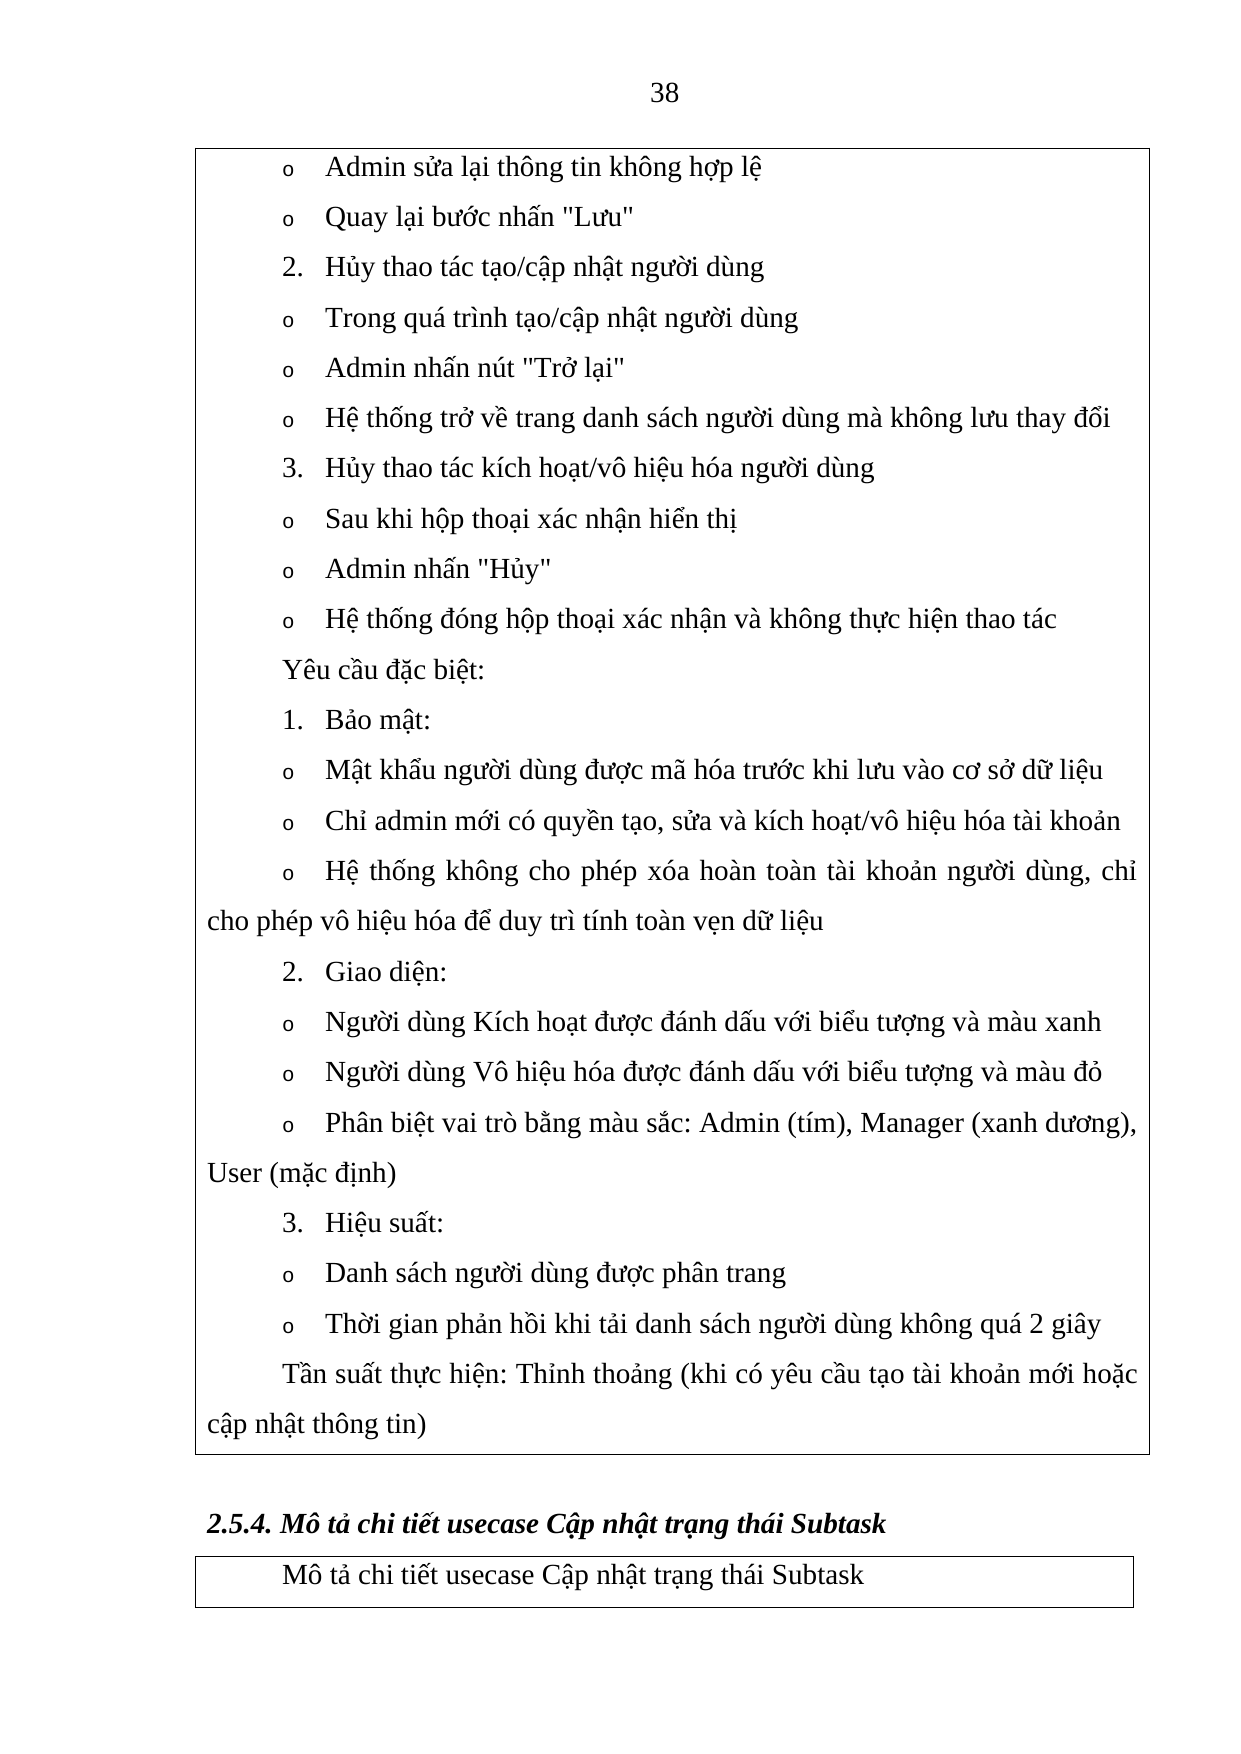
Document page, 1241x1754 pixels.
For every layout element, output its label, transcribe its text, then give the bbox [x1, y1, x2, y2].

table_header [196, 149, 1149, 1454]
subtitle 2.5.4. Mô tả chi tiết usecase Cập nhật trạng thái Subtask [207, 1506, 1122, 1539]
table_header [196, 1557, 1133, 1607]
